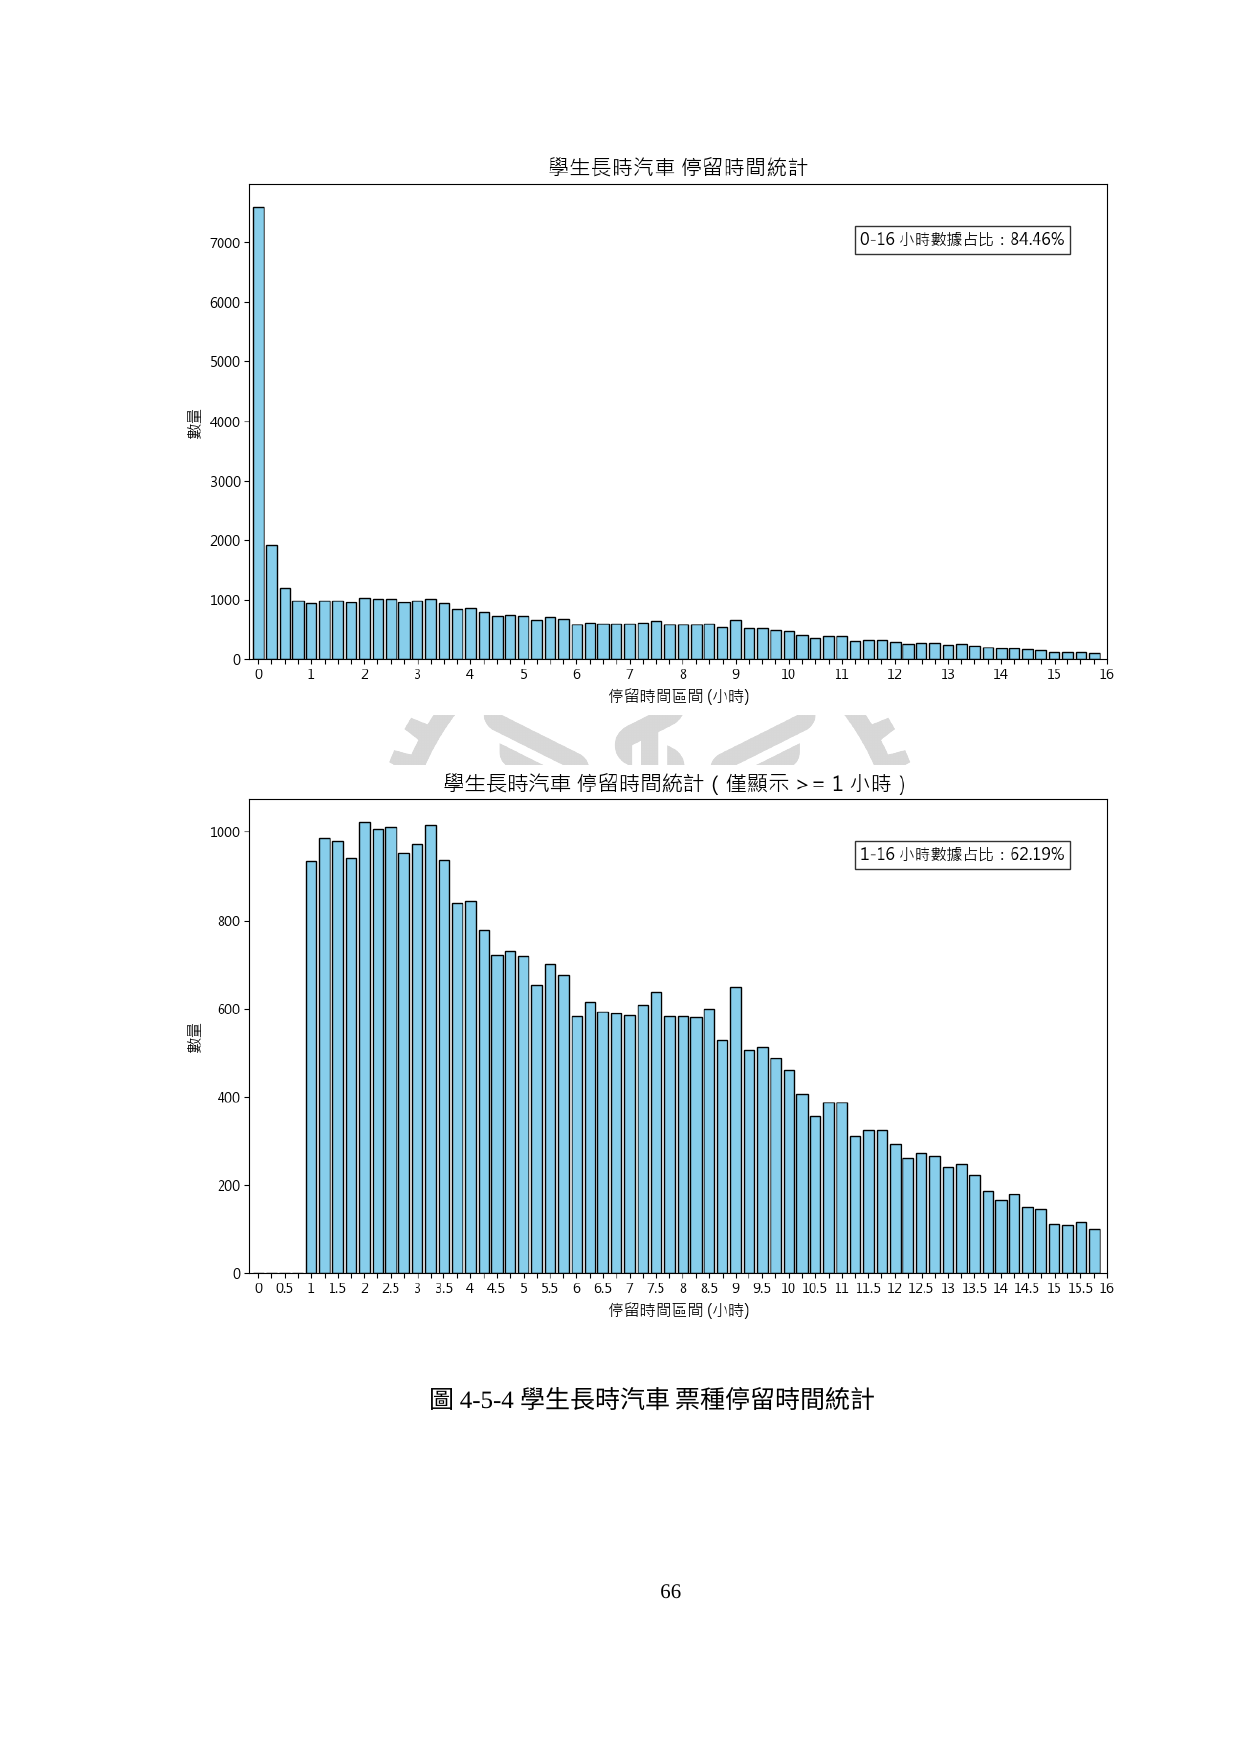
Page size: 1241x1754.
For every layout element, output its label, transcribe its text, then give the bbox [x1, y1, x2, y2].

text 圖4-5-4 學生長時汽車 票種停留時間統計 [187, 1379, 1097, 1417]
picture [177, 150, 1123, 715]
picture [177, 765, 1123, 1329]
